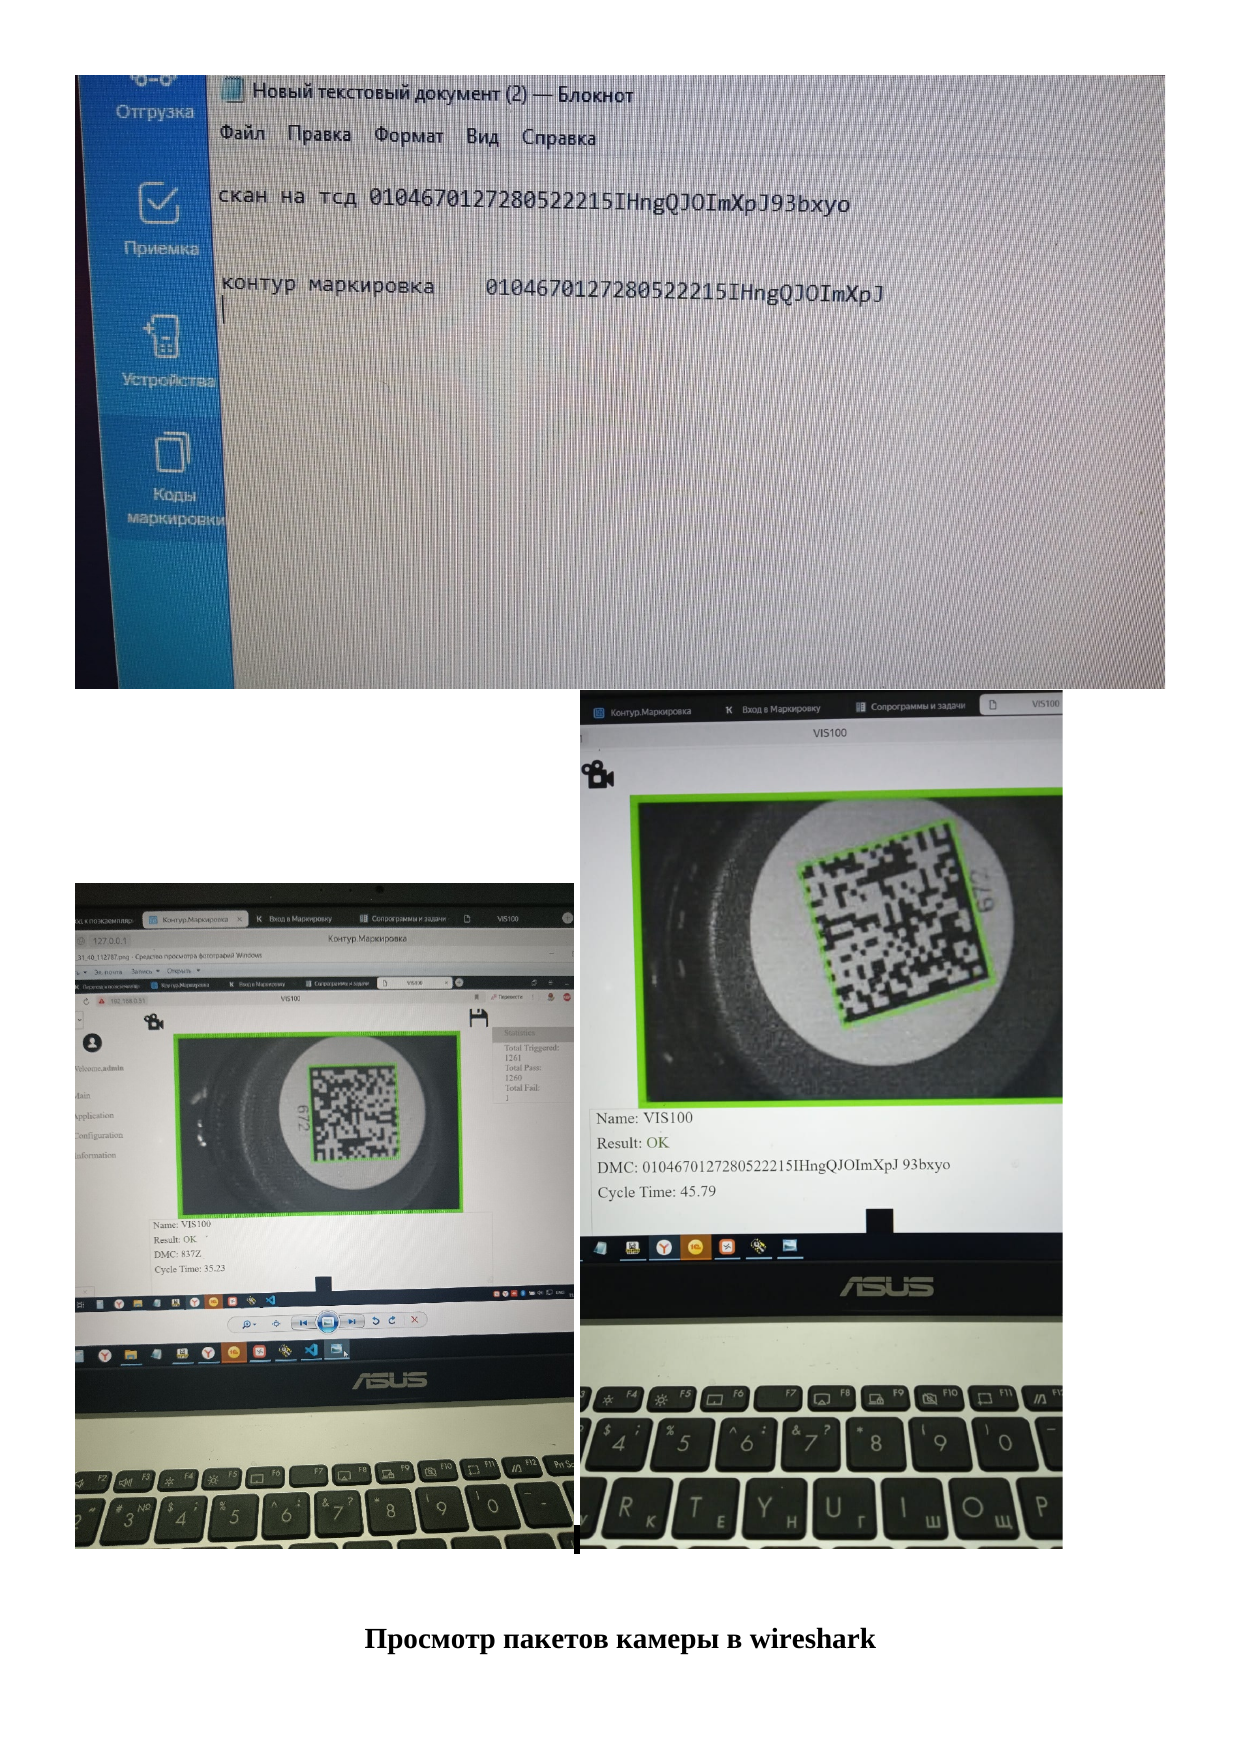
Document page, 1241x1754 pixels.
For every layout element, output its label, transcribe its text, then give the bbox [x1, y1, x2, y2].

picture [75, 883, 574, 1549]
picture [580, 690, 1063, 1549]
text Просмотр пакетов камеры в wireshark [75, 1621, 1165, 1654]
picture [75, 75, 1166, 689]
